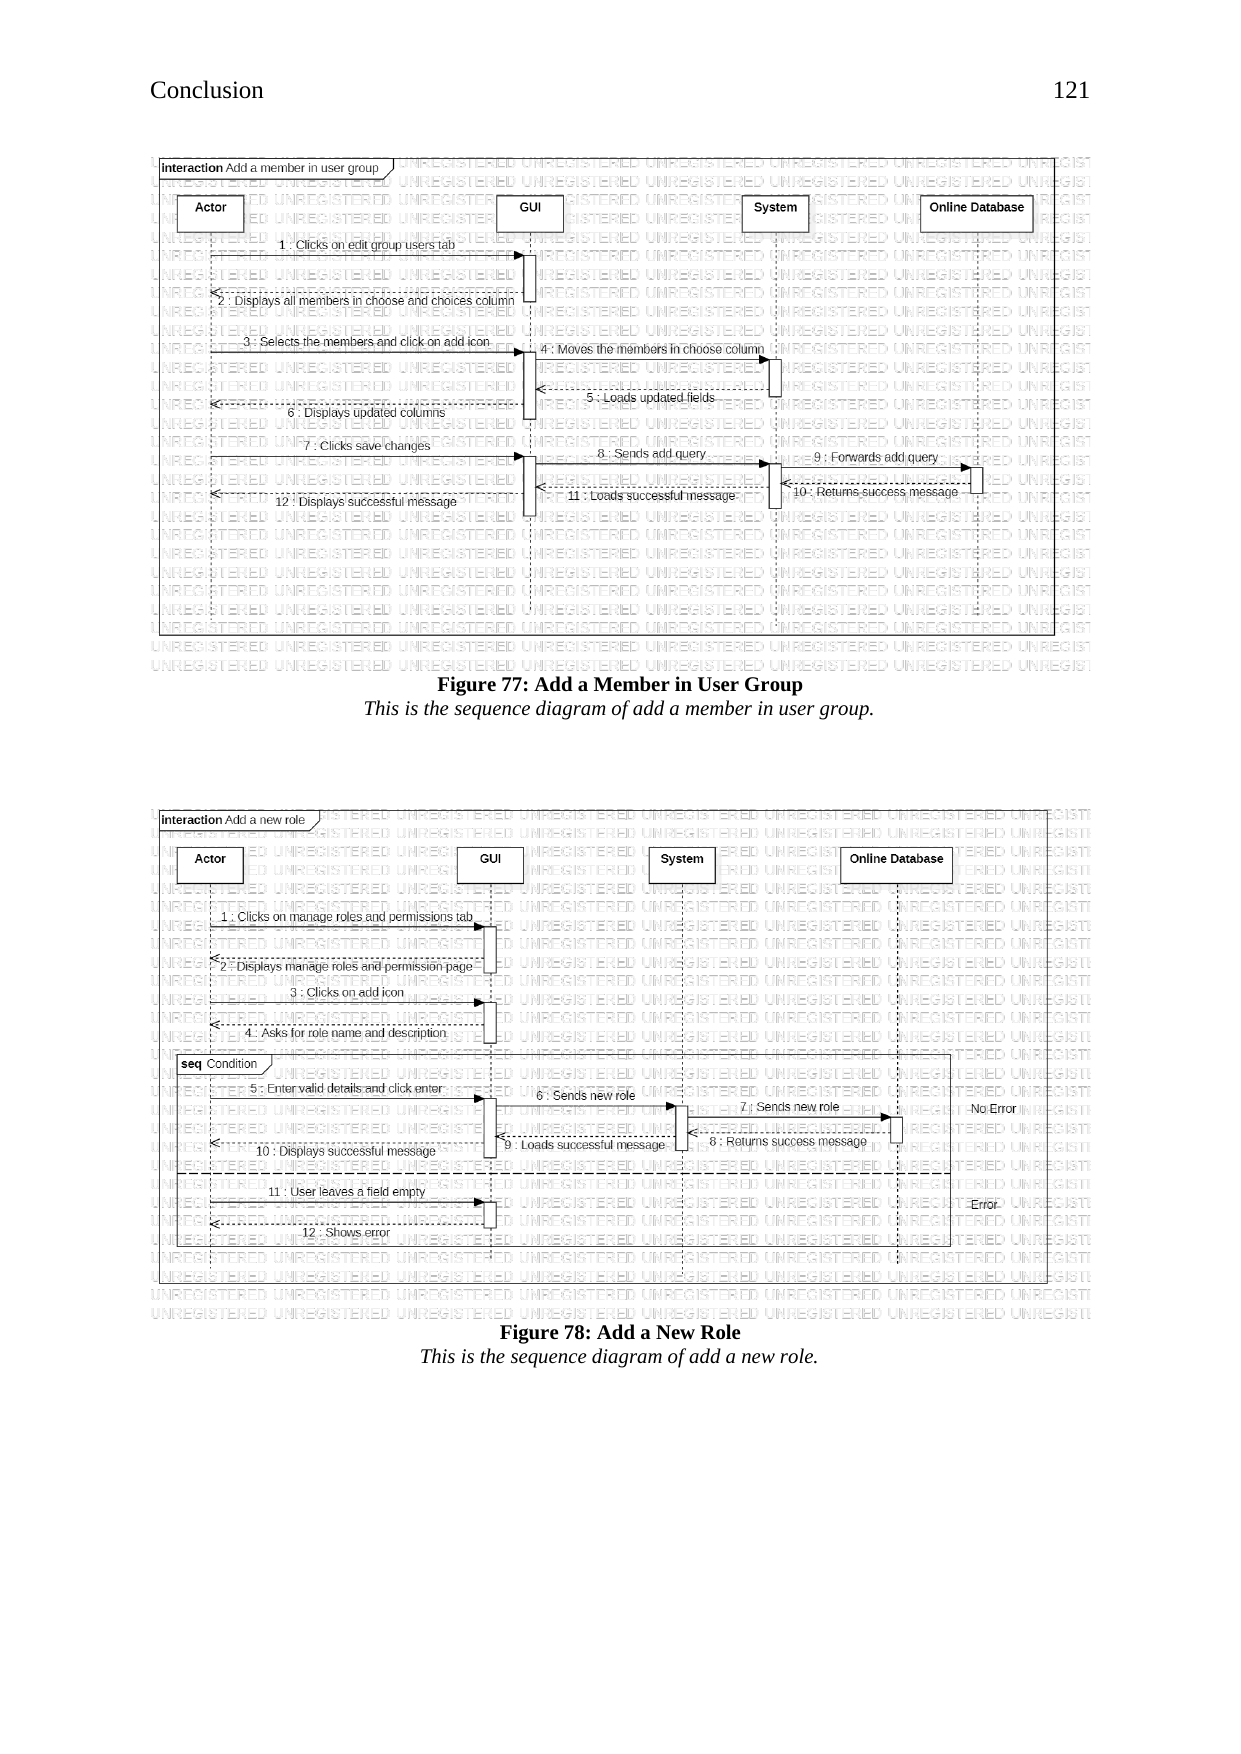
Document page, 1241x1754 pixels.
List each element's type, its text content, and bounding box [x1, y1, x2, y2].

text Figure 77: Add a Member in User Group [150, 672, 1090, 696]
picture [150, 150, 1091, 672]
text Figure 78: Add a New Role [150, 1320, 1090, 1344]
text This is the sequence diagram of add a member in user group. [150, 696, 1090, 720]
picture [150, 802, 1091, 1320]
text This is the sequence diagram of add a new role. [150, 1344, 1090, 1368]
